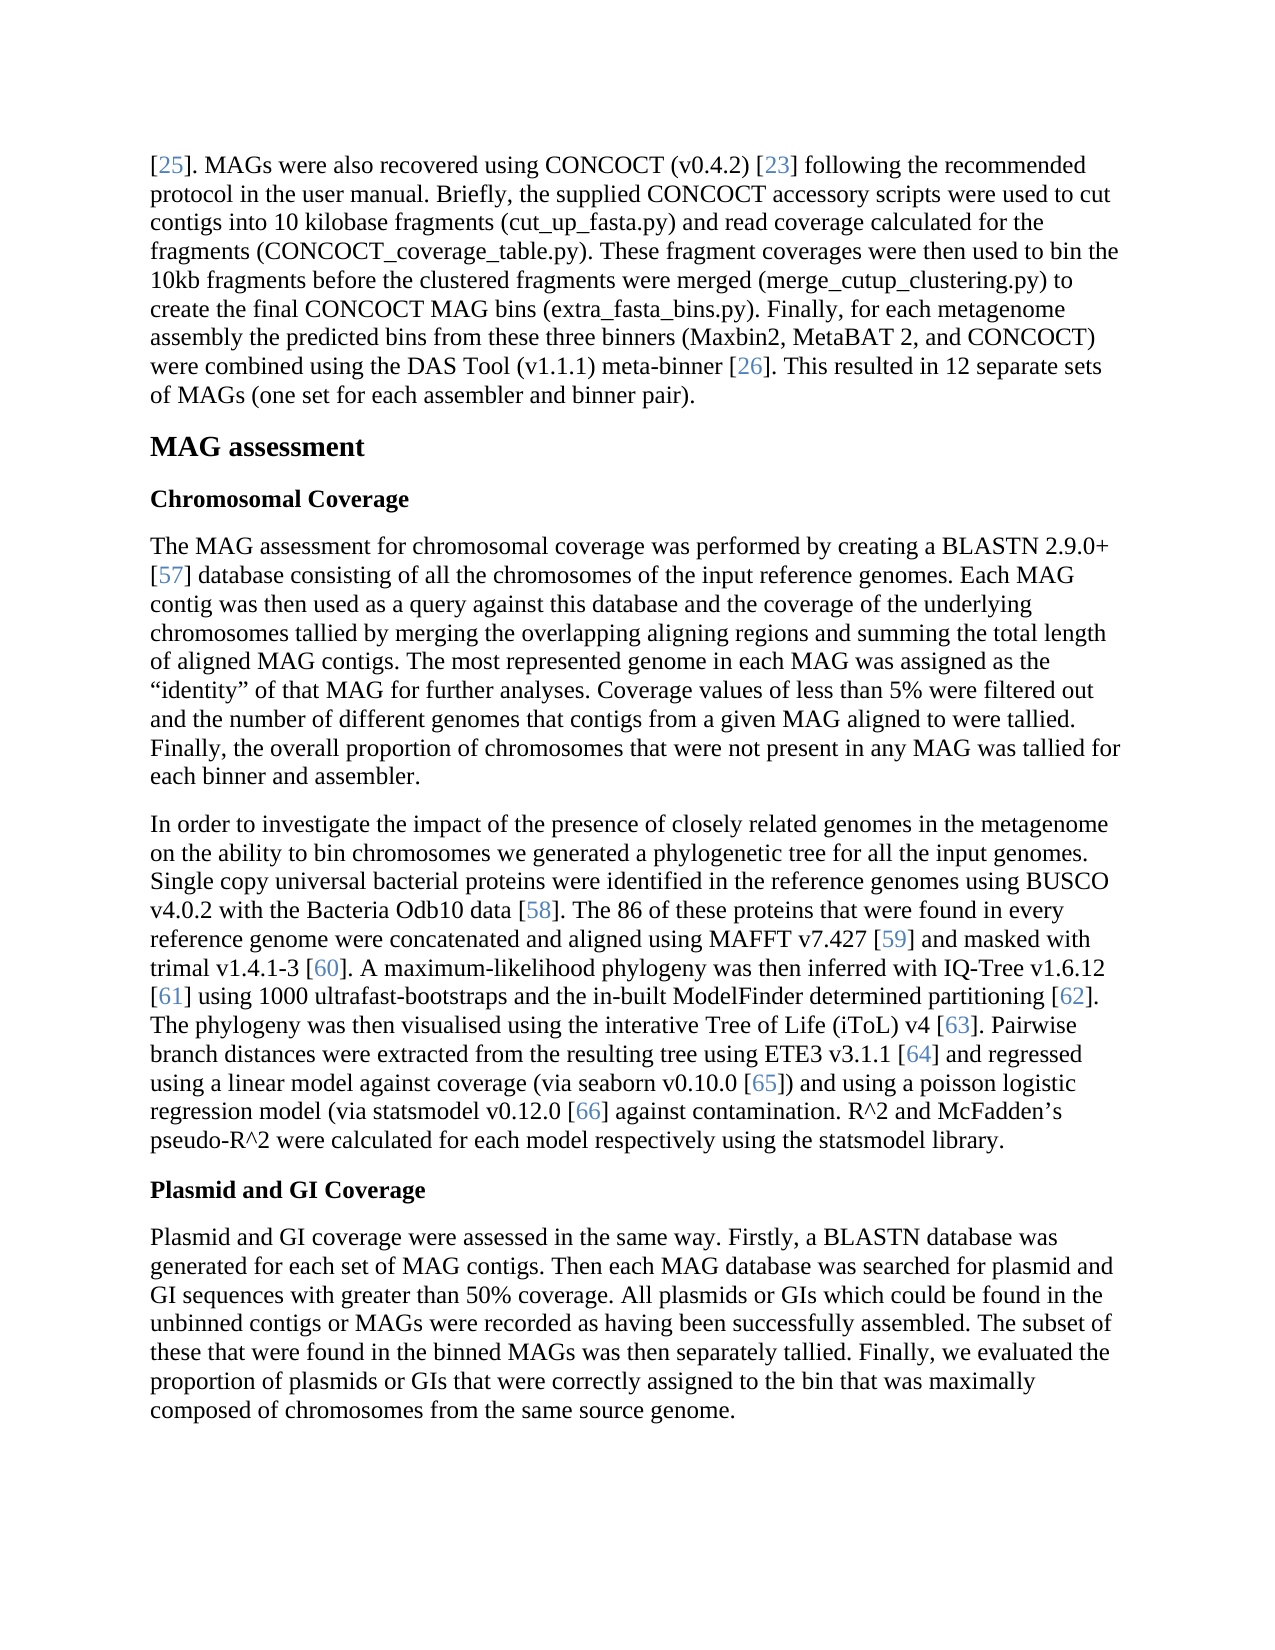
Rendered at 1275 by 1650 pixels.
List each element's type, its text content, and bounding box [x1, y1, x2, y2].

text The MAG assessment for chromosomal coverage was performed by creating a BLASTN 2.9.0+ [57] database consisting of all the chromosomes of the input reference genomes. Each MAG contig was then used as a query against this database and the coverage of the underlying chromosomes tallied by merging the overlapping aligning regions and summing the total length of aligned MAG contigs. The most represented genome in each MAG was assigned as the “identity” of that MAG for further analyses. Coverage values of less than 5% were filtered out and the number of different genomes that contigs from a given MAG aligned to were tallied. Finally, the overall proportion of chromosomes that were not present in any MAG was tallied for each binner and assembler. [150, 531, 1125, 790]
subtitle Chromosomal Coverage [150, 484, 1125, 513]
subtitle Plasmid and GI Coverage [150, 1175, 1125, 1203]
text In order to investigate the impact of the presence of closely related genomes in the metagenome on the ability to bin chromosomes we generated a phylogenetic tree for all the input genomes. Single copy universal bacterial proteins were identified in the reference genomes using BUSCO v4.0.2 with the Bacteria Odb10 data [58]. The 86 of these proteins that were found in every reference genome were concatenated and aligned using MAFFT v7.427 [59] and masked with trimal v1.4.1-3 [60]. A maximum-likelihood phylogeny was then inferred with IQ-Tree v1.6.12 [61] using 1000 ultrafast-bootstraps and the in-built ModelFinder determined partitioning [62]. The phylogeny was then visualised using the interative Tree of Life (iToL) v4 [63]. Pairwise branch distances were extracted from the resulting tree using ETE3 v3.1.1 [64] and regressed using a linear model against coverage (via seaborn v0.10.0 [65]) and using a poisson logistic regression model (via statsmodel v0.12.0 [66] against contamination. R^2 and McFadden’s pseudo-R^2 were calculated for each model respectively using the statsmodel library. [150, 809, 1125, 1154]
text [150, 150, 1125, 409]
subtitle MAG assessment [150, 429, 1125, 463]
text Plasmid and GI coverage were assessed in the same way. Firstly, a BLASTN database was generated for each set of MAG contigs. Then each MAG database was searched for plasmid and GI sequences with greater than 50% coverage. All plasmids or GIs which could be found in the unbinned contigs or MAGs were recorded as having been successfully assembled. The subset of these that were found in the binned MAGs was then separately tallied. Finally, we evaluated the proportion of plasmids or GIs that were correctly assigned to the bin that was maximally composed of chromosomes from the same source genome. [150, 1222, 1125, 1423]
